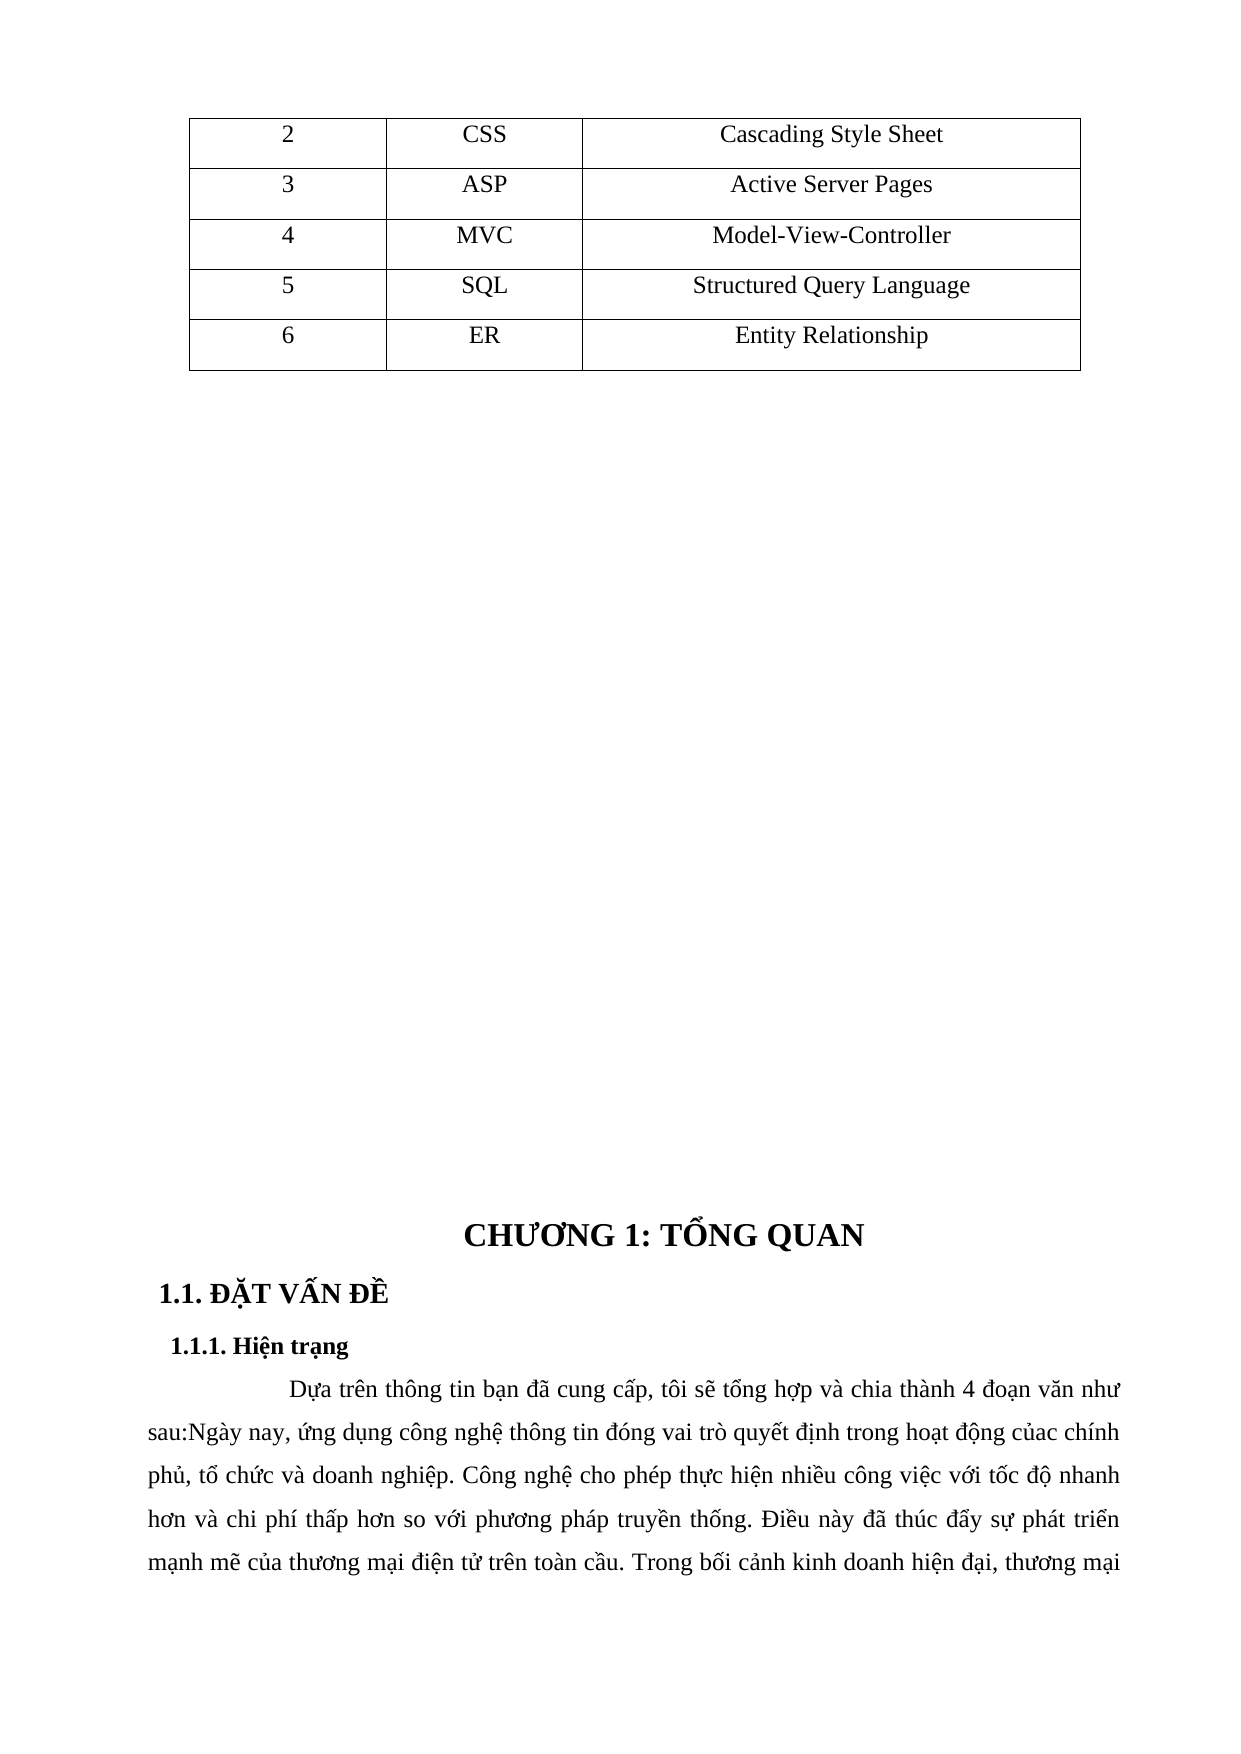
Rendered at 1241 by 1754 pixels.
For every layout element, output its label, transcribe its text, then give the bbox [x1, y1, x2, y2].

table_cell ER [387, 320, 582, 369]
table_cell Entity Relationship [583, 320, 1080, 369]
table_cell MVC [387, 220, 582, 269]
table_cell 5 [190, 270, 386, 319]
table_cell CSS [387, 119, 582, 168]
subtitle CHƯƠNG 1: TỔNG QUAN [148, 1215, 1122, 1253]
table_cell 6 [190, 320, 386, 369]
table_cell 3 [190, 169, 386, 219]
table_cell 2 [190, 119, 386, 168]
subtitle 1.1. ĐẶT VẤN ĐỀ [100, 1277, 1122, 1310]
subtitle 1.1.1. Hiện trạng [112, 1331, 1122, 1360]
table_cell Cascading Style Sheet [583, 119, 1080, 168]
table_cell Active Server Pages [583, 169, 1080, 219]
table_cell ASP [387, 169, 582, 219]
table_cell SQL [387, 270, 582, 319]
table_cell 4 [190, 220, 386, 269]
table_cell Model-View-Controller [583, 220, 1080, 269]
table_cell Structured Query Language [583, 270, 1080, 319]
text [148, 1374, 1122, 1576]
